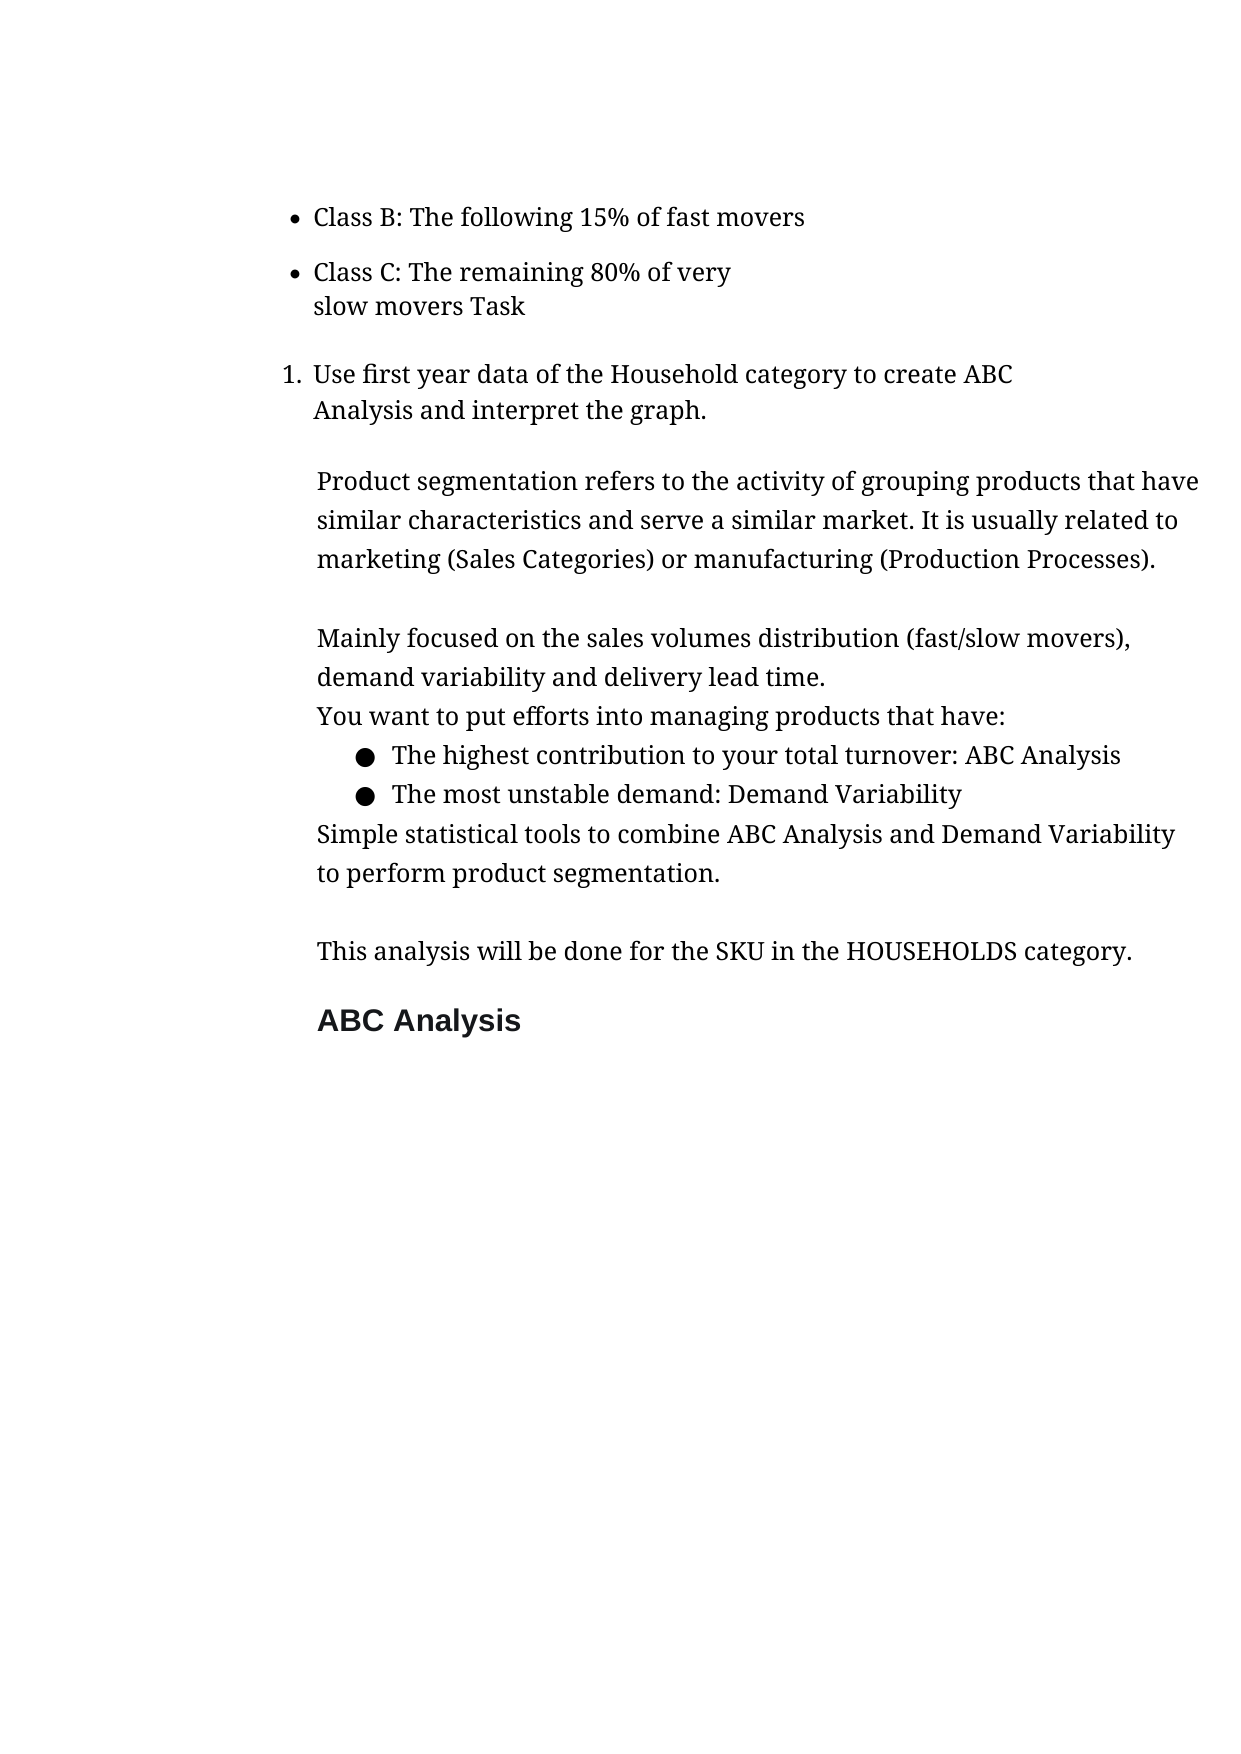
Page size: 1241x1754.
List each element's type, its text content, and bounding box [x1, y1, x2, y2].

subtitle ABC Analysis [317, 1002, 1201, 1038]
list The highest contribution to your total turnover: ABC Analysis [354, 738, 1201, 772]
list Class C: The remaining 80% of very slow movers Task [289, 254, 760, 322]
text Mainly focused on the sales volumes distribution (fast/slow movers), demand variability and delivery lead time. [317, 621, 1201, 694]
text This analysis will be done for the SKU in the HOUSEHOLDS category. [317, 934, 1201, 968]
text You want to put efforts into managing products that have: [317, 699, 1201, 733]
list The most unstable demand: Demand Variability [354, 777, 1201, 811]
list Class B: The following 15% of fast movers [289, 200, 1201, 234]
text Simple statistical tools to combine ABC Analysis and Demand Variability to perform product segmentation. [317, 816, 1201, 889]
list Use first year data of the Household category to create ABC Analysis and interpret the graph. [282, 357, 1063, 426]
text Product segmentation refers to the activity of grouping products that have similar characteristics and serve a similar market. It is usually related to marketing (Sales Categories) or manufacturing (Production Processes). [317, 464, 1201, 576]
